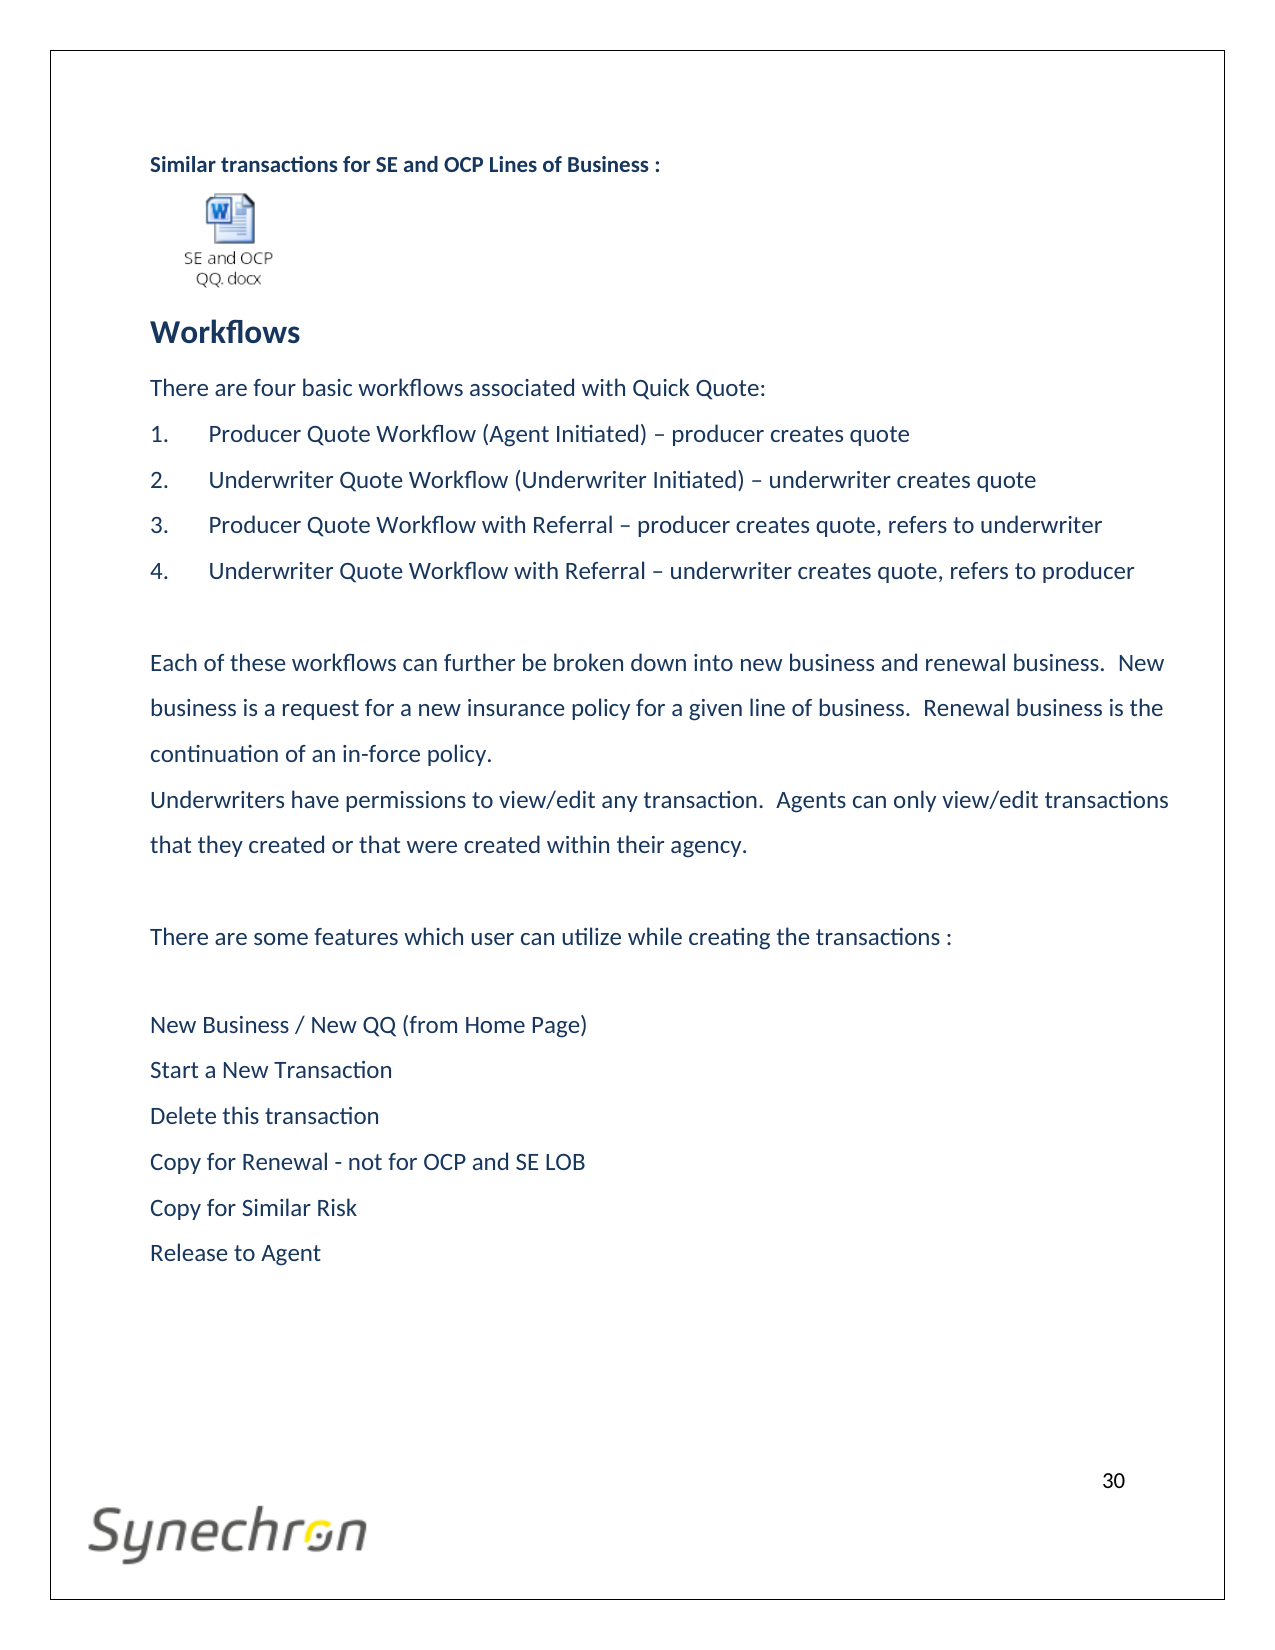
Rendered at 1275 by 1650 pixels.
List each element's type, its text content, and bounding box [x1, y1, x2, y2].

text Underwriters have permissions to view/edit any transaction. Agents can only view/edit transactions that they created or that were created within their agency. [150, 784, 1209, 860]
text Workflows [150, 311, 1209, 352]
text 2. Underwriter Quote Workflow (Underwriter Initiated) – underwriter creates quote [150, 464, 1209, 494]
text Copy for Similar Risk [150, 1192, 1209, 1222]
text 3. Producer Quote Workflow with Referral – producer creates quote, refers to underwriter [150, 509, 1209, 540]
text 1. Producer Quote Workflow (Agent Initiated) – producer creates quote [150, 418, 1209, 448]
picture [64, 1494, 384, 1575]
text 4. Underwriter Quote Workflow with Referral – underwriter creates quote, refers to producer [150, 555, 1209, 586]
text Start a New Transaction [150, 1054, 1209, 1085]
text There are some features which user can utilize while creating the transactions : [150, 921, 1209, 952]
text Each of these workflows can further be broken down into new business and renewal business. New business is a request for a new insurance policy for a given line of business. Renewal business is the continuation of an in-force policy. [150, 647, 1209, 769]
text There are four basic workflows associated with Quick Quote: [150, 372, 1209, 403]
text Copy for Renewal - not for OCP and SE LOB [150, 1146, 1209, 1176]
text Delete this transaction [150, 1100, 1209, 1131]
text Release to Agent [150, 1237, 1209, 1268]
text Similar transactions for SE and OCP Lines of Business : [150, 150, 1209, 178]
text New Business / New QQ (from Home Page) [150, 1009, 1209, 1039]
